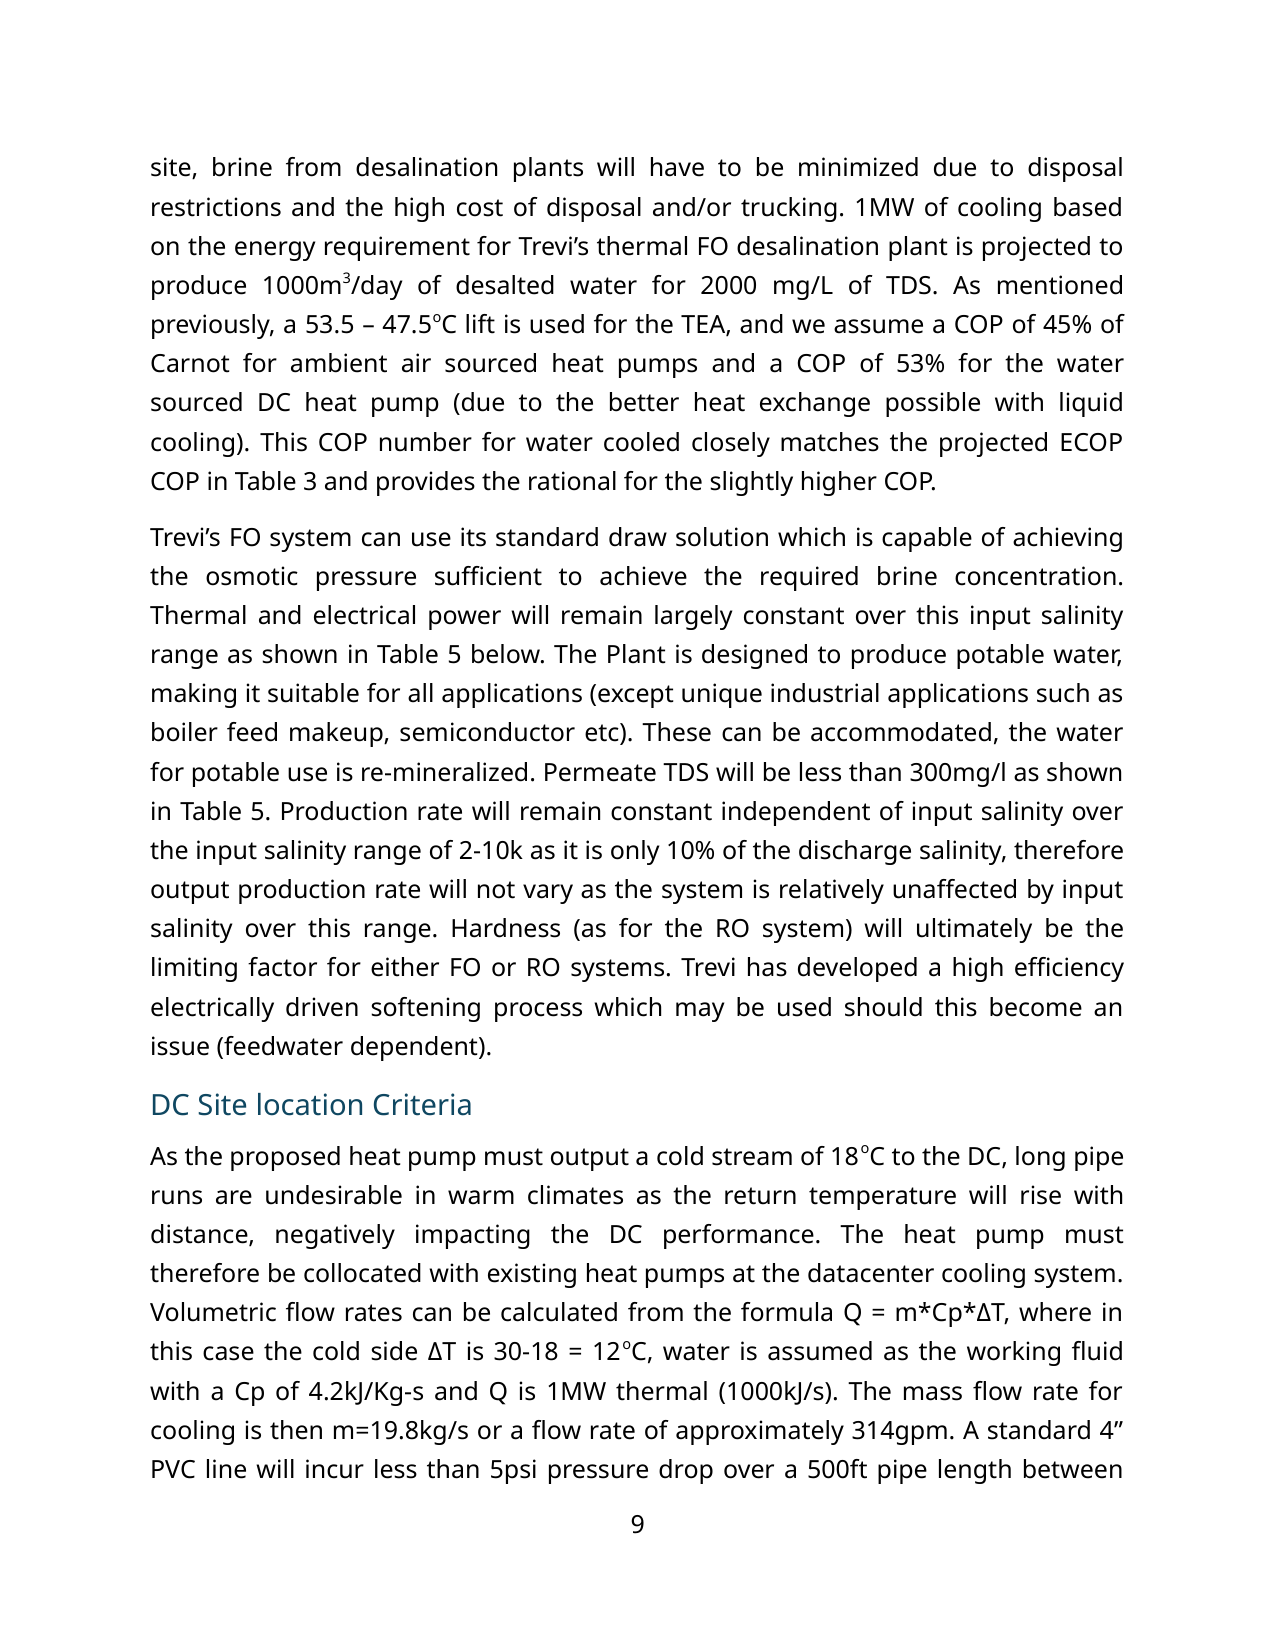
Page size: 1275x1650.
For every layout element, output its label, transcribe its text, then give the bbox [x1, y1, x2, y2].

subtitle DC Site location Criteria [150, 1084, 1125, 1124]
text Trevi’s FO system can use its standard draw solution which is capable of achieving the osmotic pressure sufficient to achieve the required brine concentration. Thermal and electrical power will remain largely constant over this input salinity range as shown in Table 5 below. The Plant is designed to produce potable water, making it suitable for all applications (except unique industrial applications such as boiler feed makeup, semiconductor etc). These can be accommodated, the water for potable use is re-mineralized. Permeate TDS will be less than 300mg/l as shown in Table 5. Production rate will remain constant independent of input salinity over the input salinity range of 2-10k as it is only 10% of the discharge salinity, therefore output production rate will not vary as the system is relatively unaffected by input salinity over this range. Hardness (as for the RO system) will ultimately be the limiting factor for either FO or RO systems. Trevi has developed a high efficiency electrically driven softening process which may be used should this become an issue (feedwater dependent). [150, 519, 1125, 1062]
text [150, 1138, 1125, 1486]
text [150, 150, 1125, 497]
